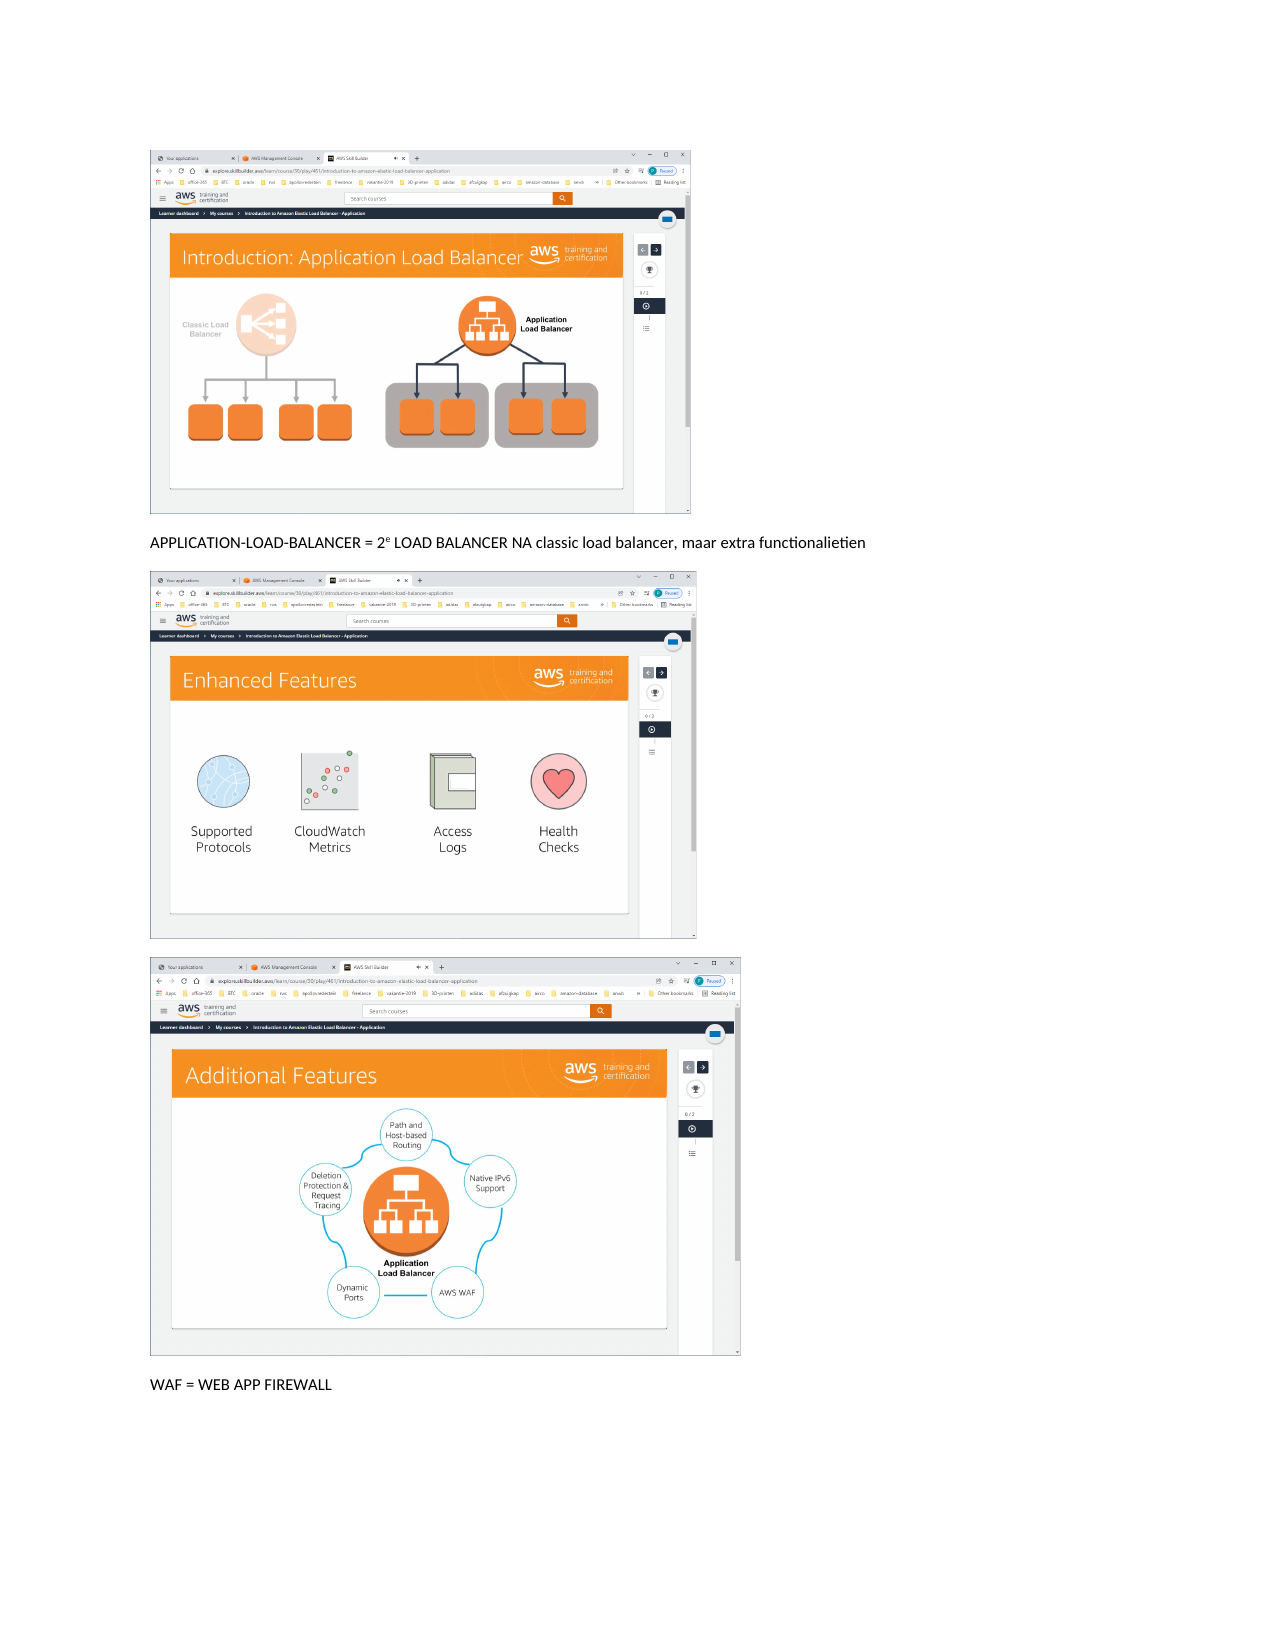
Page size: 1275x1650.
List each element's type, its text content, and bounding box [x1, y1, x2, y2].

picture [150, 150, 691, 514]
text WAF = WEB APP FIREWALL [150, 1374, 1125, 1394]
picture [150, 571, 697, 939]
picture [150, 957, 741, 1356]
text APPLICATION-LOAD-BALANCER = 2e LOAD BALANCER NA classic load balancer, maar extra functionalietien [150, 533, 1125, 553]
